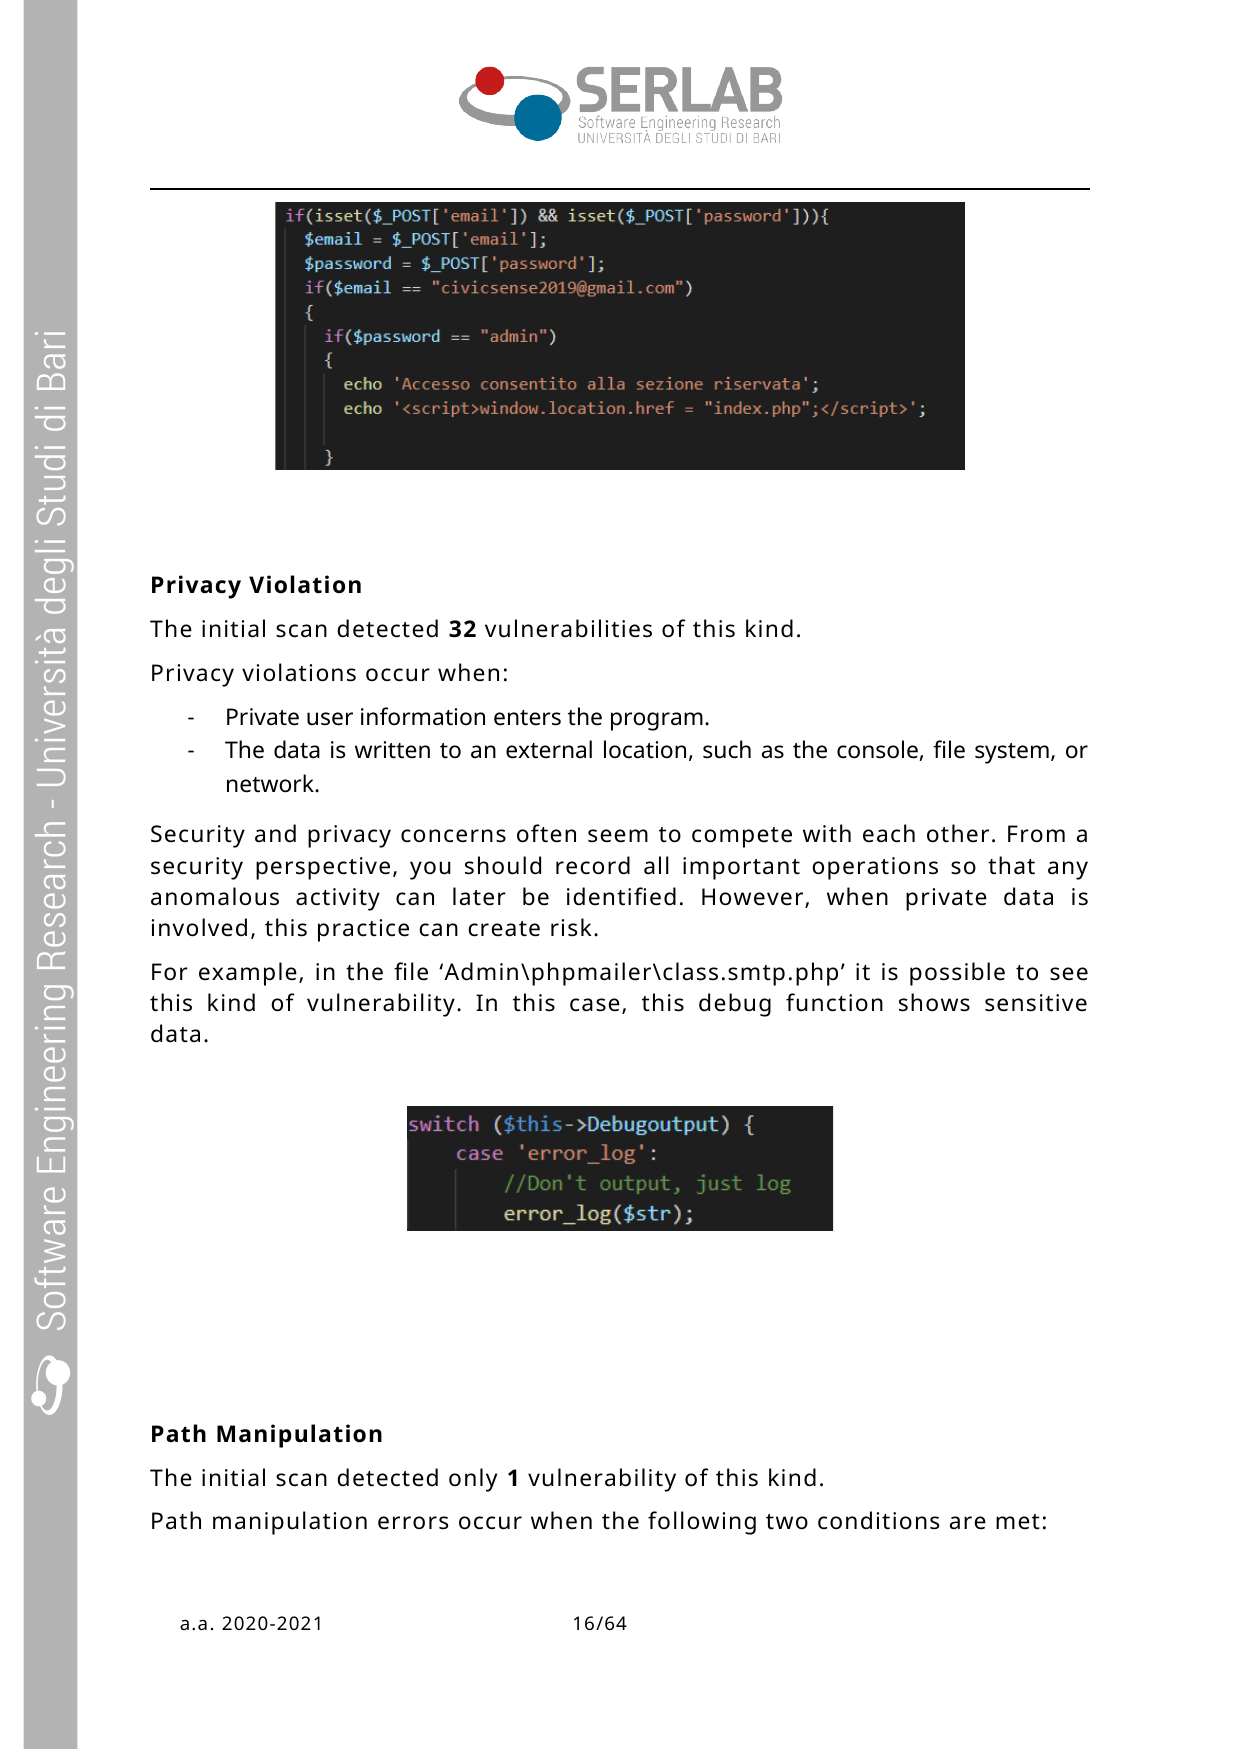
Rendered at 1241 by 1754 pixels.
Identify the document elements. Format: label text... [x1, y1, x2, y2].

text Privacy violations occur when: [150, 657, 1090, 688]
picture [407, 1106, 834, 1231]
text The initial scan detected only 1 vulnerability of this kind. [150, 1461, 1090, 1493]
text For example, in the file ‘Admin\phpmailer\class.smtp.php’ it is possible to see this kind of vulnerability. In this case, this debug function shows sensitive data. [150, 956, 1090, 1050]
text The initial scan detected 32 vulnerabilities of this kind. [150, 613, 1090, 644]
picture [275, 202, 965, 470]
list The data is written to an external location, such as the console, file system, or network. [187, 734, 1090, 799]
picture [455, 65, 785, 145]
text Privacy Violation [150, 569, 1090, 601]
list Private user information enters the program. [187, 701, 1090, 732]
text Path Manipulation [150, 1418, 1090, 1449]
picture [23, 0, 78, 1749]
text Path manipulation errors occur when the following two conditions are met: [150, 1505, 1090, 1536]
text Security and privacy concerns often seem to compete with each other. From a security perspective, you should record all important operations so that any anomalous activity can later be identified. However, when private data is involved, this practice can create risk. [150, 818, 1090, 943]
